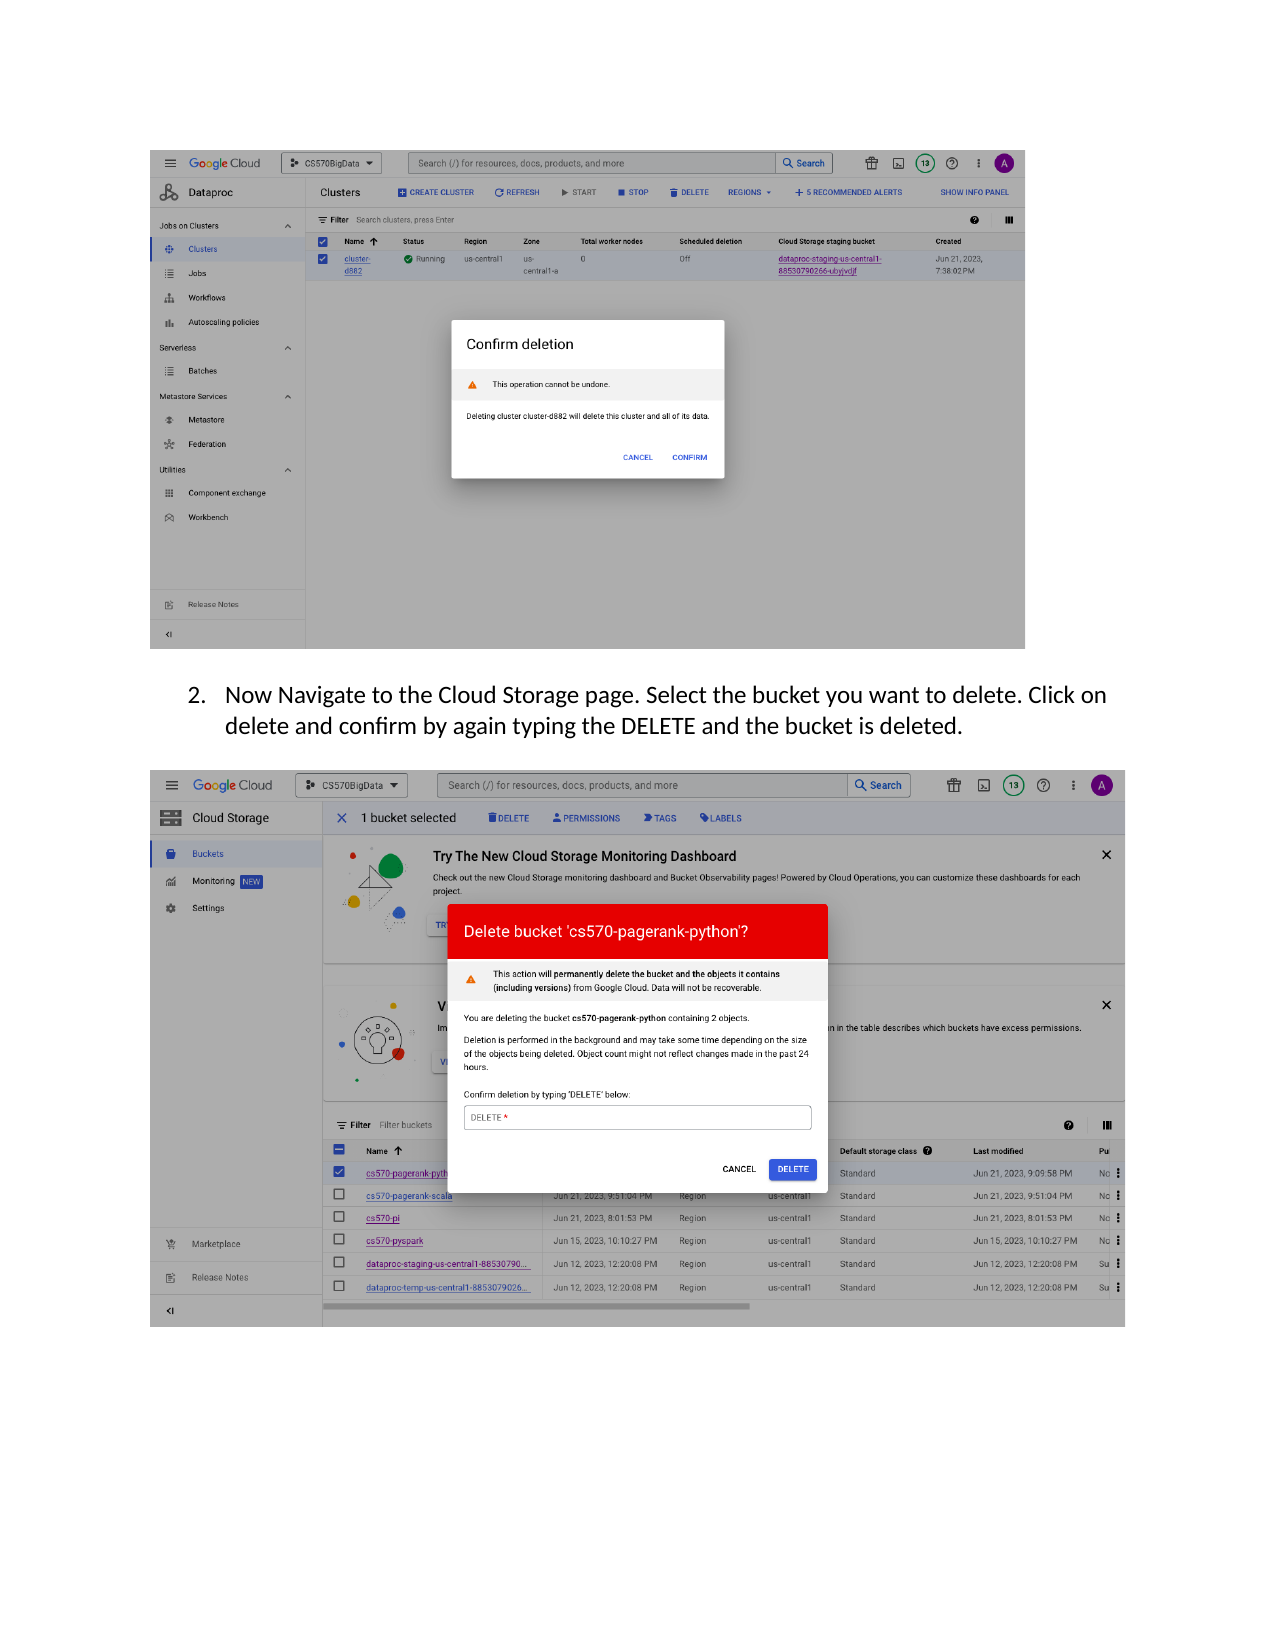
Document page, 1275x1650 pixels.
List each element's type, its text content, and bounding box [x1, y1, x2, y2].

picture [150, 770, 1125, 1327]
list Now Navigate to the Cloud Storage page. Select the bucket you want to delete. Click on delete and confirm by again typing the DELETE and the bucket is deleted. [187, 679, 1125, 740]
picture [150, 150, 1026, 649]
